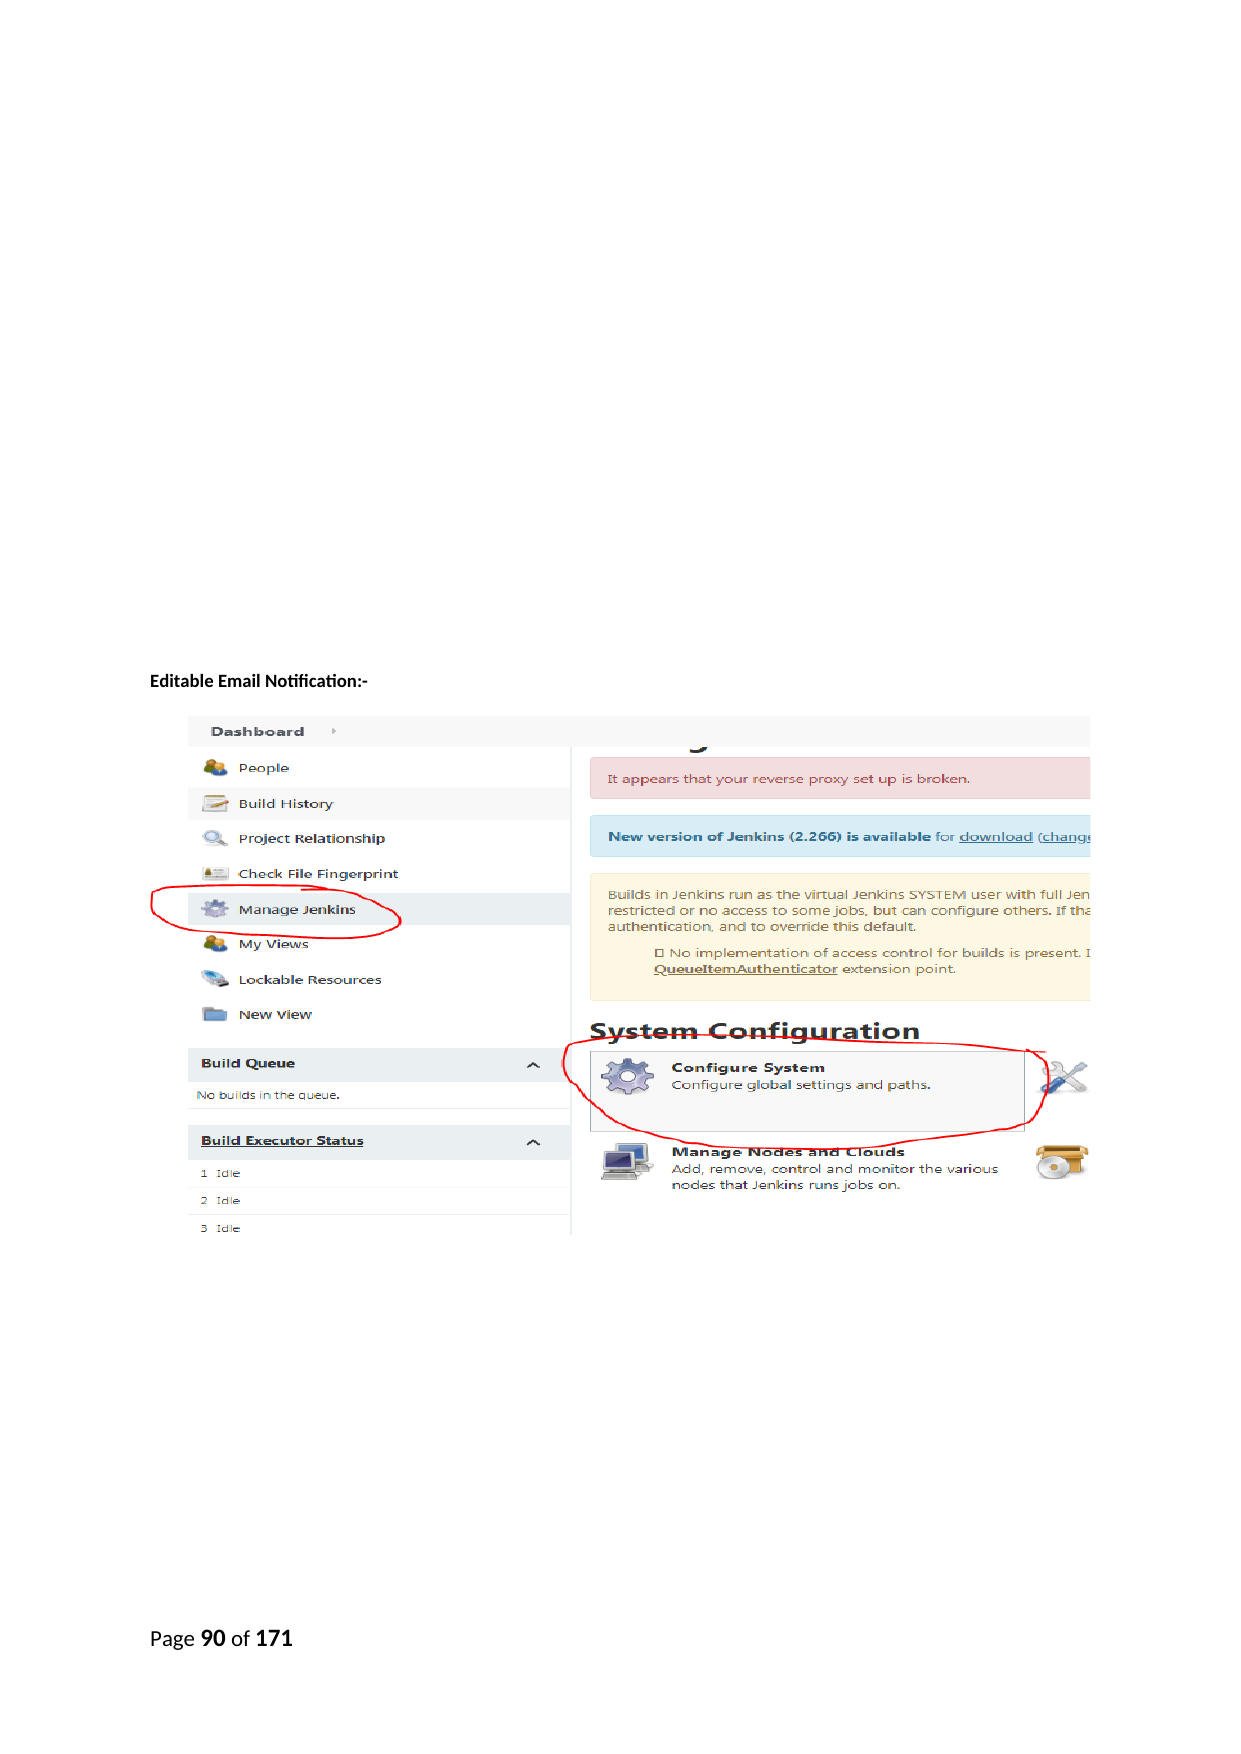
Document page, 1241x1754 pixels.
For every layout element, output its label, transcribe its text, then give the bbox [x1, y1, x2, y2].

picture [150, 716, 1091, 1235]
text Editable Email Notification:- [150, 669, 1090, 692]
